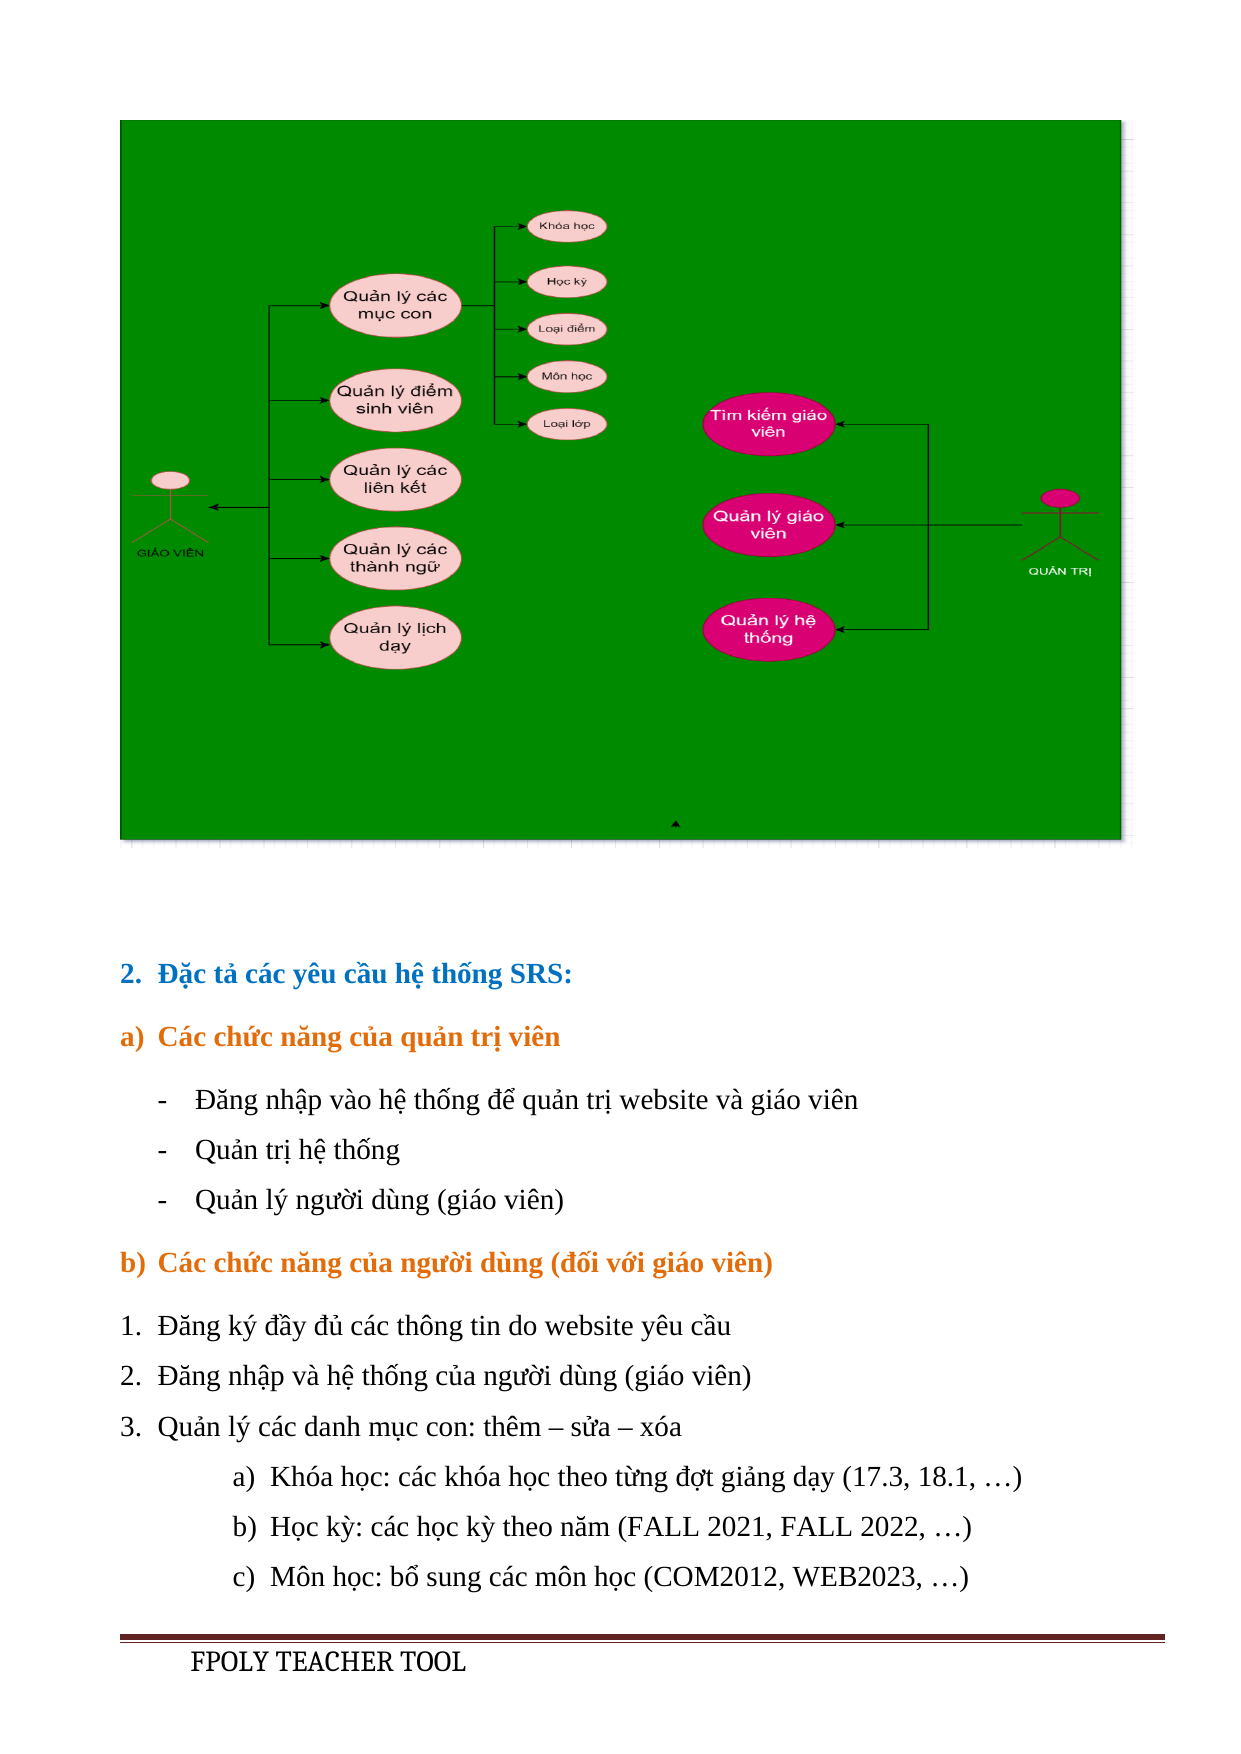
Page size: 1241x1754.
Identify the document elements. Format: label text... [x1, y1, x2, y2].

list Quản trị hệ thống [157, 1132, 1165, 1166]
list Quản lý các danh mục con: thêm – sửa – xóa [120, 1409, 1165, 1442]
picture [120, 120, 1134, 848]
list Học kỳ: các học kỳ theo năm (FALL 2021, FALL 2022, …) [232, 1509, 1165, 1543]
list Quản lý người dùng (giáo viên) [157, 1182, 1165, 1216]
list Môn học: bổ sung các môn học (COM2012, WEB2023, …) [232, 1559, 1165, 1593]
list Đăng nhập vào hệ thống để quản trị website và giáo viên [157, 1082, 1165, 1115]
subtitle Các chức năng của quản trị viên [120, 1019, 1165, 1052]
list Đăng ký đầy đủ các thông tin do website yêu cầu [120, 1308, 1165, 1342]
subtitle Các chức năng của người dùng (đối với giáo viên) [120, 1245, 1165, 1279]
list Đăng nhập và hệ thống của người dùng (giáo viên) [120, 1358, 1165, 1392]
subtitle Đặc tả các yêu cầu hệ thống SRS: [120, 956, 1165, 990]
list Khóa học: các khóa học theo từng đợt giảng dạy (17.3, 18.1, …) [232, 1459, 1165, 1492]
